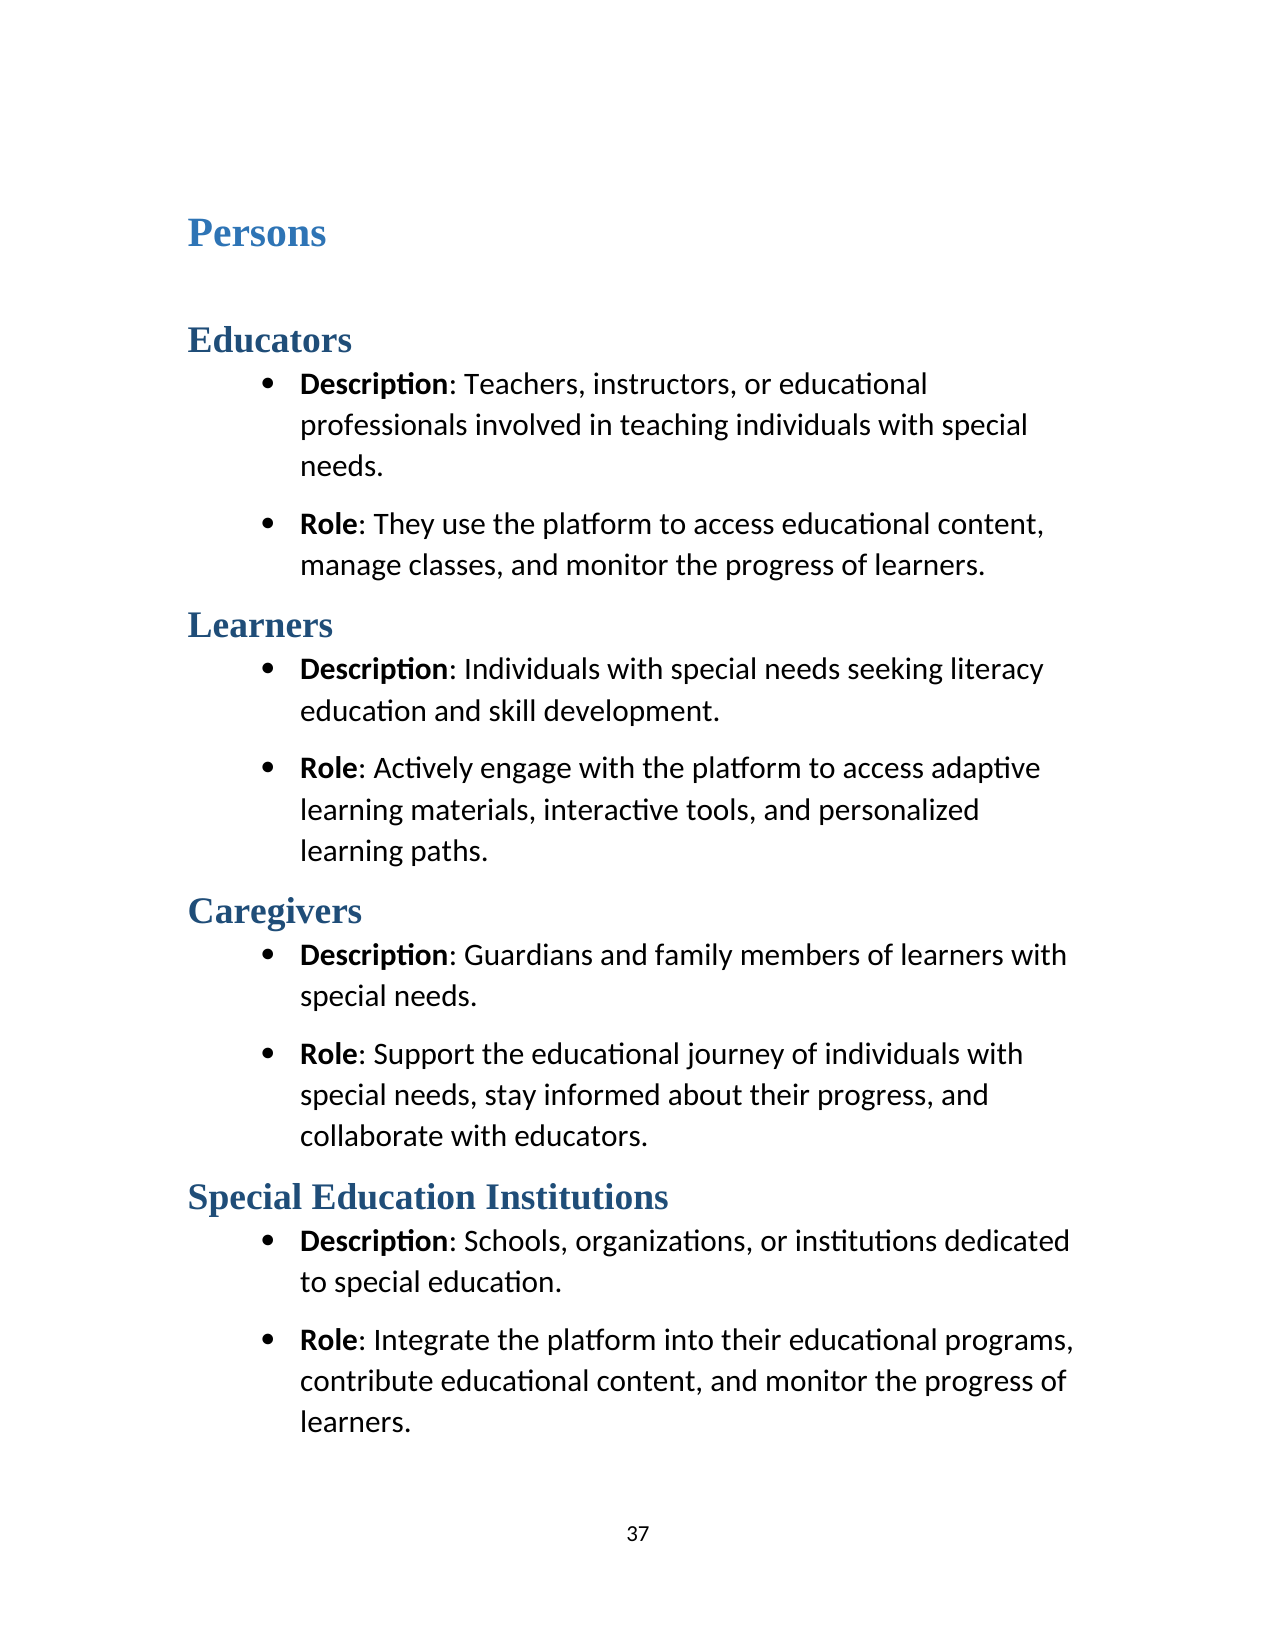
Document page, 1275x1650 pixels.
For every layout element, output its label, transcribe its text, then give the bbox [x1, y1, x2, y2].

list Role: Support the educational journey of individuals with special needs, stay informed about their progress, and collaborate with educators. [262, 1034, 1087, 1154]
text Learners [187, 603, 1087, 646]
list Description: Individuals with special needs seeking literacy education and skill development. [262, 649, 1087, 729]
text Persons [187, 208, 1087, 256]
text Caregivers [187, 888, 1087, 932]
list Role: Actively engage with the platform to access adaptive learning materials, interactive tools, and personalized learning paths. [262, 748, 1087, 869]
list Description: Schools, organizations, or institutions dedicated to special education. [262, 1221, 1087, 1300]
text Special Education Institutions [187, 1174, 1087, 1217]
text Educators [187, 317, 1087, 360]
list Role: They use the platform to access educational content, manage classes, and monitor the progress of learners. [262, 504, 1087, 583]
list Description: Guardians and family members of learners with special needs. [262, 935, 1087, 1014]
list Description: Teachers, instructors, or educational professionals involved in teaching individuals with special needs. [262, 364, 1087, 484]
list Role: Integrate the platform into their educational programs, contribute educational content, and monitor the progress of learners. [262, 1320, 1087, 1440]
